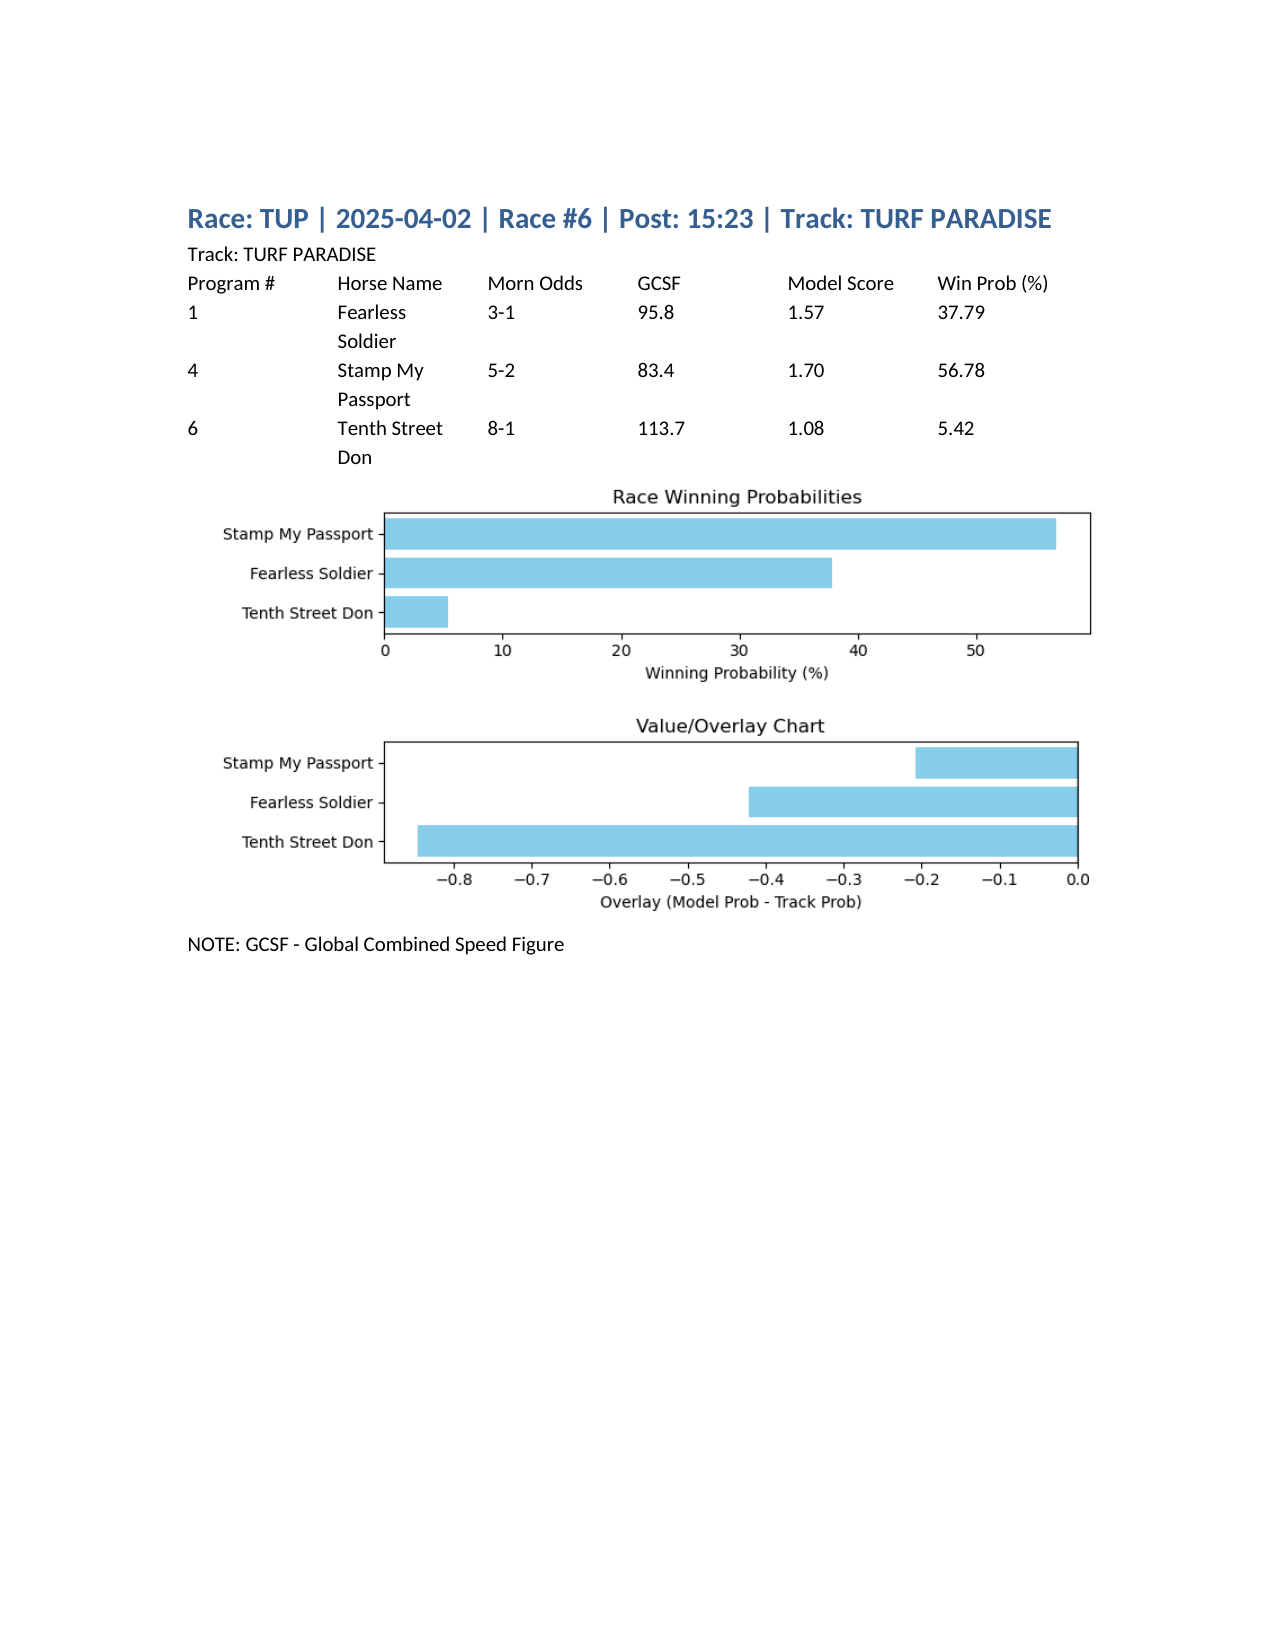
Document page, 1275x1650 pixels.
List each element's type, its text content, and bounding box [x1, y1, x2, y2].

text Track: TURF PARADISE [187, 241, 1087, 266]
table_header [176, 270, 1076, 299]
picture [206, 473, 1107, 699]
subtitle Race: TUP | 2025-04-02 | Race #6 | Post: 15:23 | Track: TURF PARADISE [187, 200, 1087, 236]
text NOTE: GCSF - Global Combined Speed Figure [187, 931, 1087, 956]
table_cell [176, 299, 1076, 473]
picture [206, 702, 1107, 928]
